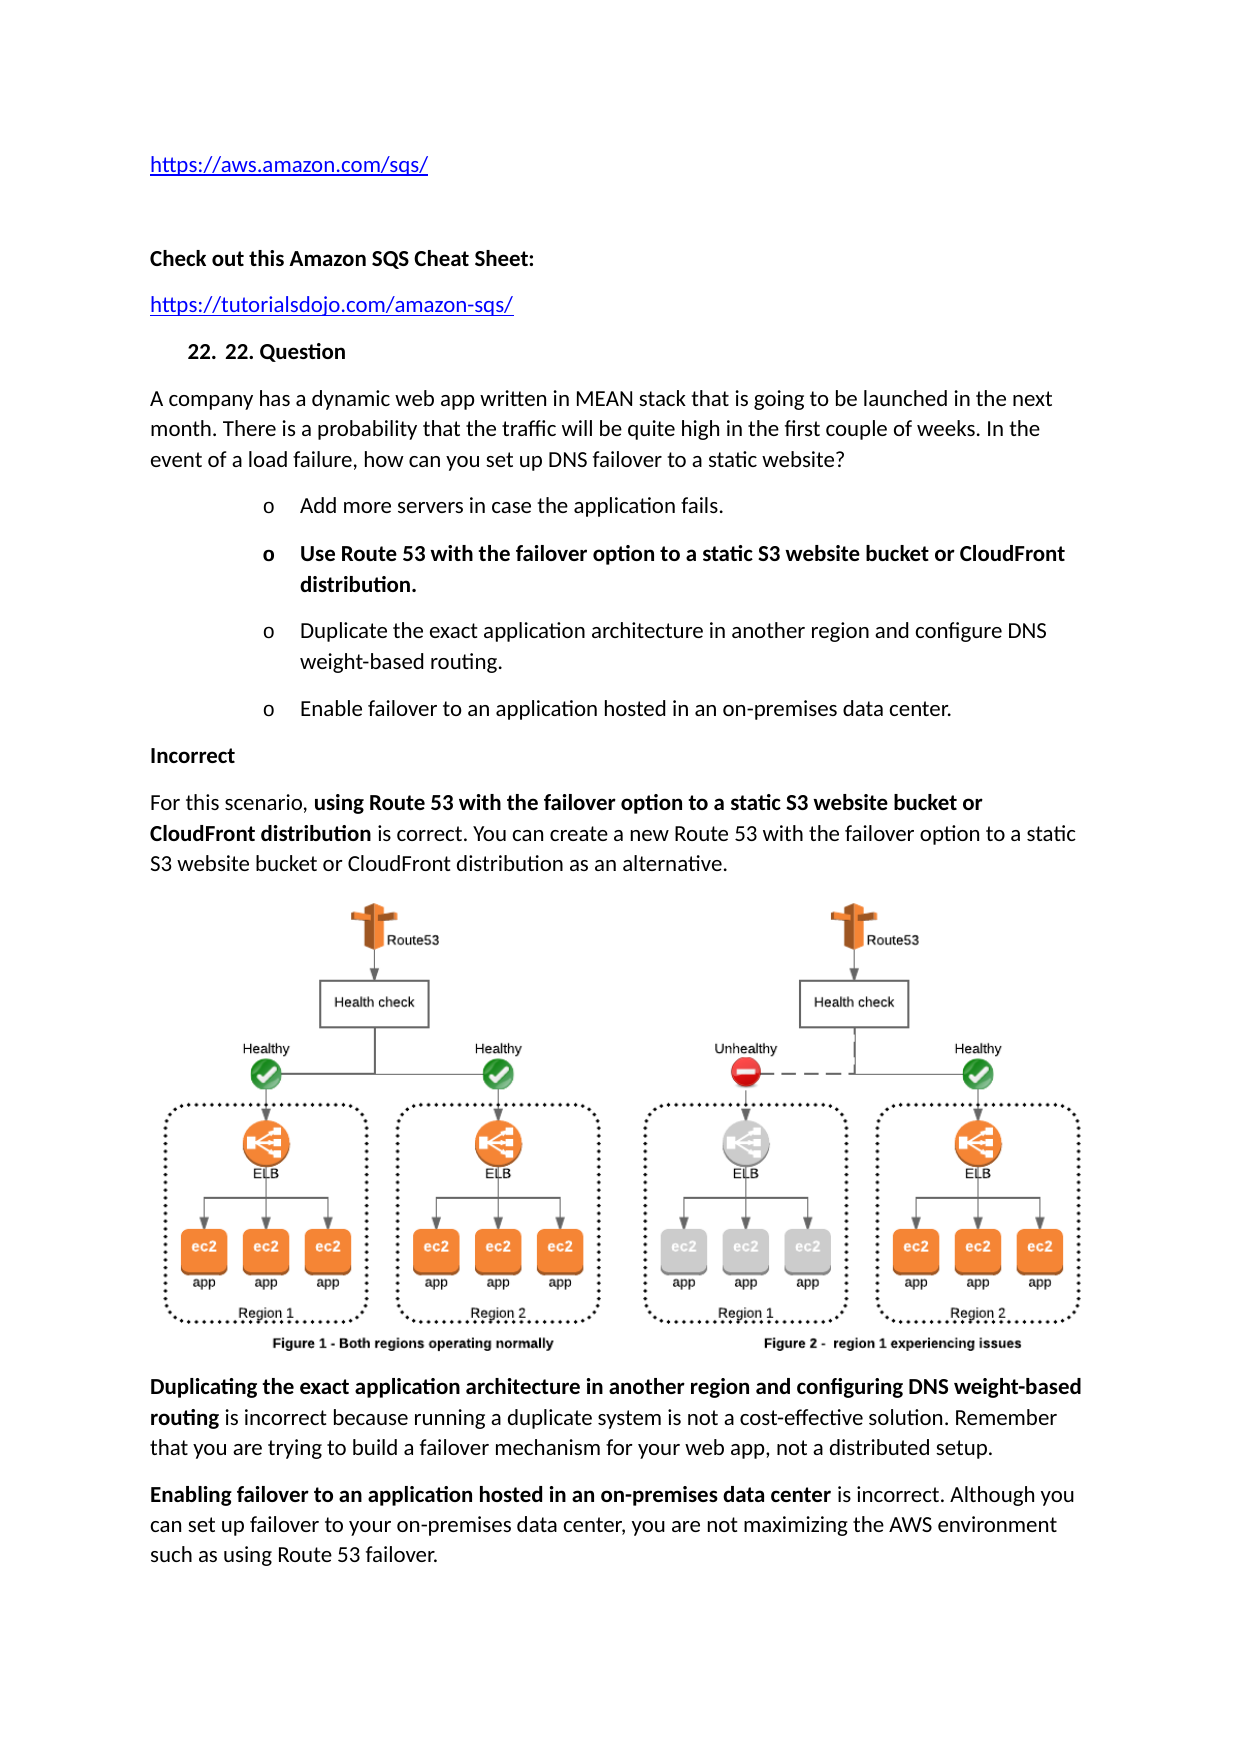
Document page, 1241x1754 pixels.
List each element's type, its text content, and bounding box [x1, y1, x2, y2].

text https://aws.amazon.com/sqs/ [150, 150, 1090, 178]
list Enable failover to an application hosted in an on-premises data center. [262, 694, 1090, 723]
text Duplicating the exact application architecture in another region and configuring DNS weight-based routing is incorrect because running a duplicate system is not a cost-effective solution. Remember that you are trying to build a failover mechanism for your web app, not a distributed setup. [150, 1372, 1090, 1461]
text Check out this Amazon SQS Cheat Sheet: [150, 244, 1090, 272]
text https://tutorialsdojo.com/amazon-sqs/ [150, 291, 1090, 319]
list Use Route 53 with the failover option to a static S3 website bucket or CloudFront distribution. [262, 539, 1090, 598]
list Add more servers in case the application fails. [262, 492, 1090, 520]
picture [150, 895, 1091, 1354]
text Enabling failover to an application hosted in an on-premises data center is incorrect. Although you can set up failover to your on-premises data center, you are not maximizing the AWS environment such as using Route 53 failover. [150, 1480, 1090, 1568]
text A company has a dynamic web app written in MEAN stack that is going to be launched in the next month. There is a probability that the traffic will be quite high in the first couple of weeks. In the event of a load failure, how can you set up DNS failover to a static website? [150, 384, 1090, 473]
list Duplicate the exact application architecture in another region and configure DNS weight-based routing. [262, 617, 1090, 675]
list 22. Question [187, 337, 1090, 366]
text For this scenario, using Route 53 with the failover option to a static S3 website bucket or CloudFront distribution is correct. You can create a new Route 53 with the failover option to a static S3 website bucket or CloudFront distribution as an alternative. [150, 788, 1090, 877]
text Incorrect [150, 742, 1090, 770]
